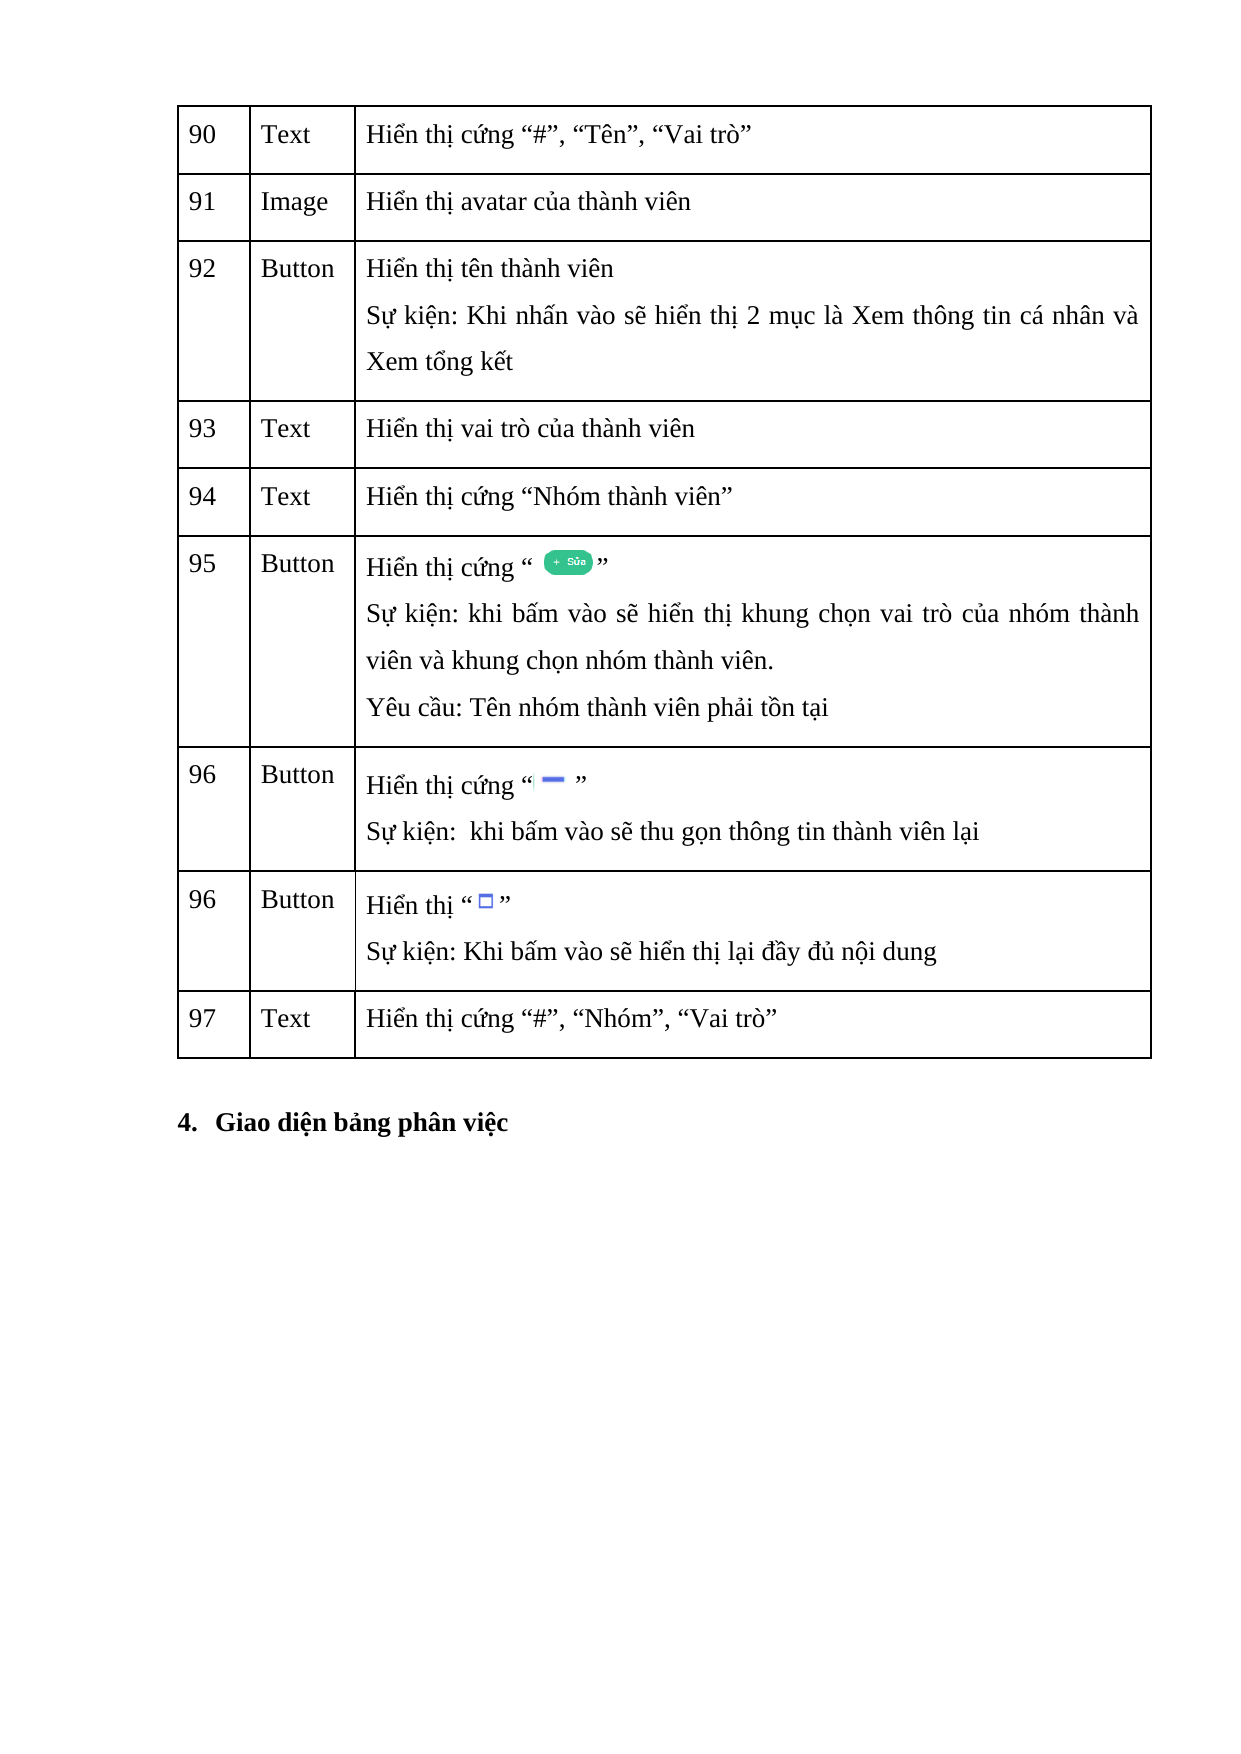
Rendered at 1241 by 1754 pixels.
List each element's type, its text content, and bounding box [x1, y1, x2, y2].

picture [472, 882, 499, 914]
table_cell 91 [179, 175, 249, 239]
table_cell Hiển thị vai trò của thành viên [356, 402, 1150, 467]
table_cell Hiển thị cứng “#”, “Tên”, “Vai trò” [356, 107, 1150, 172]
table_cell Hiển thị cứng “ ” Sự kiện: khi bấm vào sẽ hiển thị khung chọn vai trò của nhóm thành viên và khung chọn nhóm thành viên. Yêu cầu: Tên nhóm thành viên phải tồn tại [356, 537, 1150, 746]
table_cell 97 [179, 992, 249, 1057]
table_cell Hiển thị tên thành viên Sự kiện: Khi nhấn vào sẽ hiển thị 2 mục là Xem thông tin cá nhân và Xem tổng kết [356, 242, 1150, 400]
table_cell Text [251, 469, 354, 534]
table_cell Button [251, 537, 354, 746]
table_cell Hiển thị cứng “Nhóm thành viên” [356, 469, 1150, 534]
table_cell 92 [179, 242, 249, 400]
table_cell 90 [179, 107, 249, 172]
table_cell Hiển thị cứng “” Sự kiện: khi bấm vào sẽ thu gọn thông tin thành viên lại [356, 748, 1150, 870]
table_cell Button [251, 242, 354, 400]
table_cell Text [251, 992, 354, 1057]
table_cell 96 [179, 872, 249, 990]
table_cell 96 [179, 748, 249, 870]
picture [539, 547, 597, 577]
table_cell Image [251, 175, 354, 239]
table_cell Button [251, 872, 355, 990]
table_cell Hiển thị avatar của thành viên [356, 175, 1150, 239]
table_cell 95 [179, 537, 249, 746]
list Giao diện bảng phân việc [177, 1106, 1152, 1137]
table_cell 93 [179, 402, 249, 467]
table_cell 94 [179, 469, 249, 534]
table_cell Hiển thị “” Sự kiện: Khi bấm vào sẽ hiển thị lại đầy đủ nội dung [356, 872, 1150, 990]
table_cell Text [251, 402, 354, 467]
table_cell Hiển thị cứng “#”, “Nhóm”, “Vai trò” [356, 992, 1150, 1057]
table_cell Button [251, 748, 354, 870]
table_cell Text [251, 107, 354, 172]
picture [533, 758, 575, 795]
